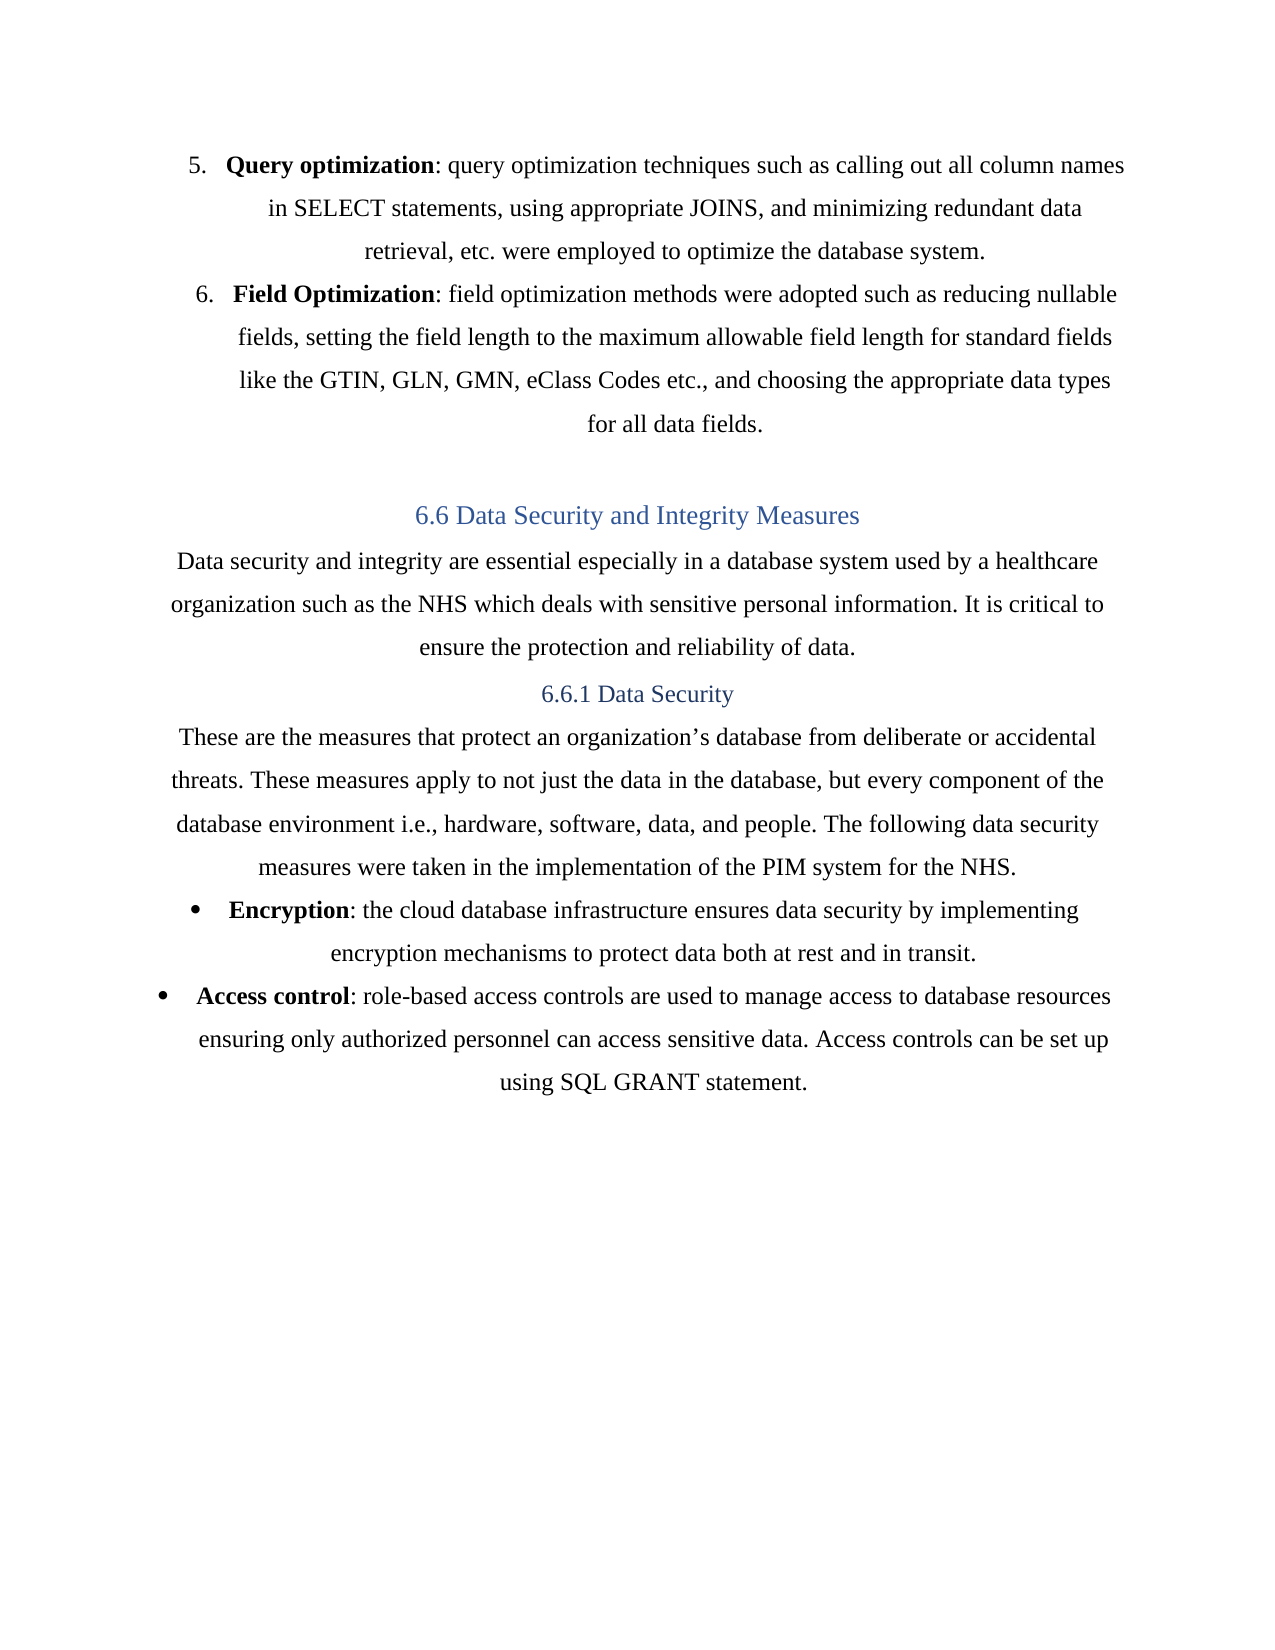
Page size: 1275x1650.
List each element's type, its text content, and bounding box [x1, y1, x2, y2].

text Data security and integrity are essential especially in a database system used by a healthcare organization such as the NHS which deals with sensitive personal information. It is critical to ensure the protection and reliability of data. [150, 546, 1125, 661]
subtitle 6.6.1 Data Security [150, 679, 1125, 708]
subtitle 6.6 Data Security and Integrity Measures [150, 499, 1125, 530]
list Query optimization: query optimization techniques such as calling out all column names in SELECT statements, using appropriate JOINS, and minimizing redundant data retrieval, etc. were employed to optimize the database system. [187, 150, 1125, 265]
list Encryption: the cloud database infrastructure ensures data security by implementing encryption mechanisms to protect data both at rest and in transit. [145, 895, 1125, 967]
list Access control: role-based access controls are used to manage access to database resources ensuring only authorized personnel can access sensitive data. Access controls can be set up using SQL GRANT statement. [145, 981, 1125, 1096]
list Field Optimization: field optimization methods were adopted such as reducing nullable fields, setting the field length to the maximum allowable field length for standard fields like the GTIN, GLN, GMN, eClass Codes etc., and choosing the appropriate data types for all data fields. [187, 279, 1125, 437]
text These are the measures that protect an organization’s database from deliberate or accidental threats. These measures apply to not just the data in the database, but every component of the database environment i.e., hardware, software, data, and people. The following data security measures were taken in the implementation of the PIM system for the NHS. [150, 722, 1125, 881]
